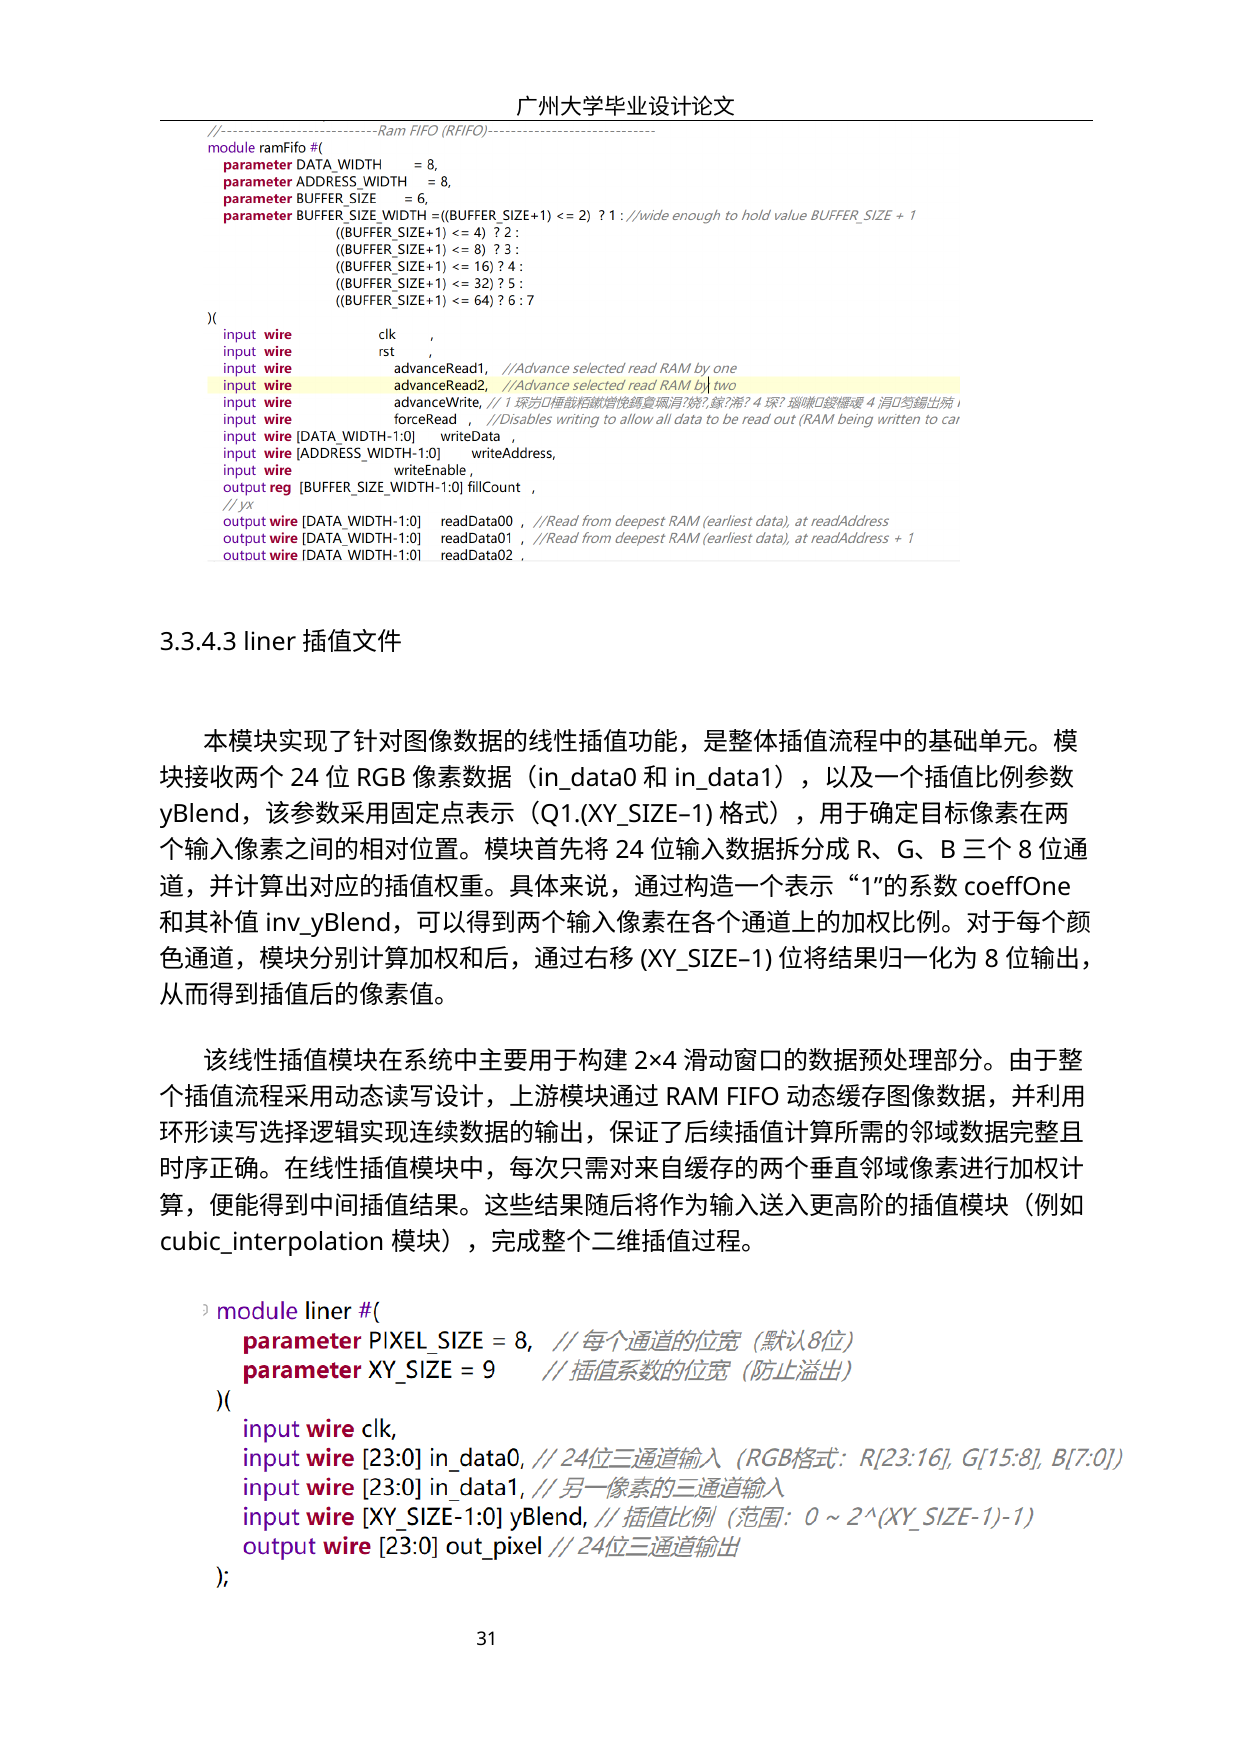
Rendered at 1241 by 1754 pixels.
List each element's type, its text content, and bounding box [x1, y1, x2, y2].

text 3.3.4.3 liner 插值文件 [159, 622, 1093, 658]
text 该线性插值模块在系统中主要用于构建 2×4 滑动窗口的数据预处理部分。由于整个插值流程采用动态读写设计，上游模块通过 RAM FIFO 动态缓存图像数据，并利用环形读写选择逻辑实现连续数据的输出，保证了后续插值计算所需的邻域数据完整且时序正确。在线性插值模块中，每次只需对来自缓存的两个垂直邻域像素进行加权计算，便能得到中间插值结果。这些结果随后将作为输入送入更高阶的插值模块（例如 cubic_interpolation 模块），完成整个二维插值过程。 [159, 1040, 1093, 1258]
text 本模块实现了针对图像数据的线性插值功能，是整体插值流程中的基础单元。模块接收两个 24 位 RGB 像素数据（in_data0 和 in_data1），以及一个插值比例参数 yBlend，该参数采用固定点表示（Q1.(XY_SIZE–1) 格式），用于确定目标像素在两个输入像素之间的相对位置。模块首先将 24 位输入数据拆分成 R、G、B 三个 8 位通道，并计算出对应的插值权重。具体来说，通过构造一个表示“1”的系数 coeffOne 和其补值 inv_yBlend，可以得到两个输入像素在各个通道上的加权比例。对于每个颜色通道，模块分别计算加权和后，通过右移 (XY_SIZE–1) 位将结果归一化为 8 位输出，从而得到插值后的像素值。 [159, 721, 1093, 1011]
picture [203, 121, 960, 562]
picture [203, 1286, 1136, 1589]
